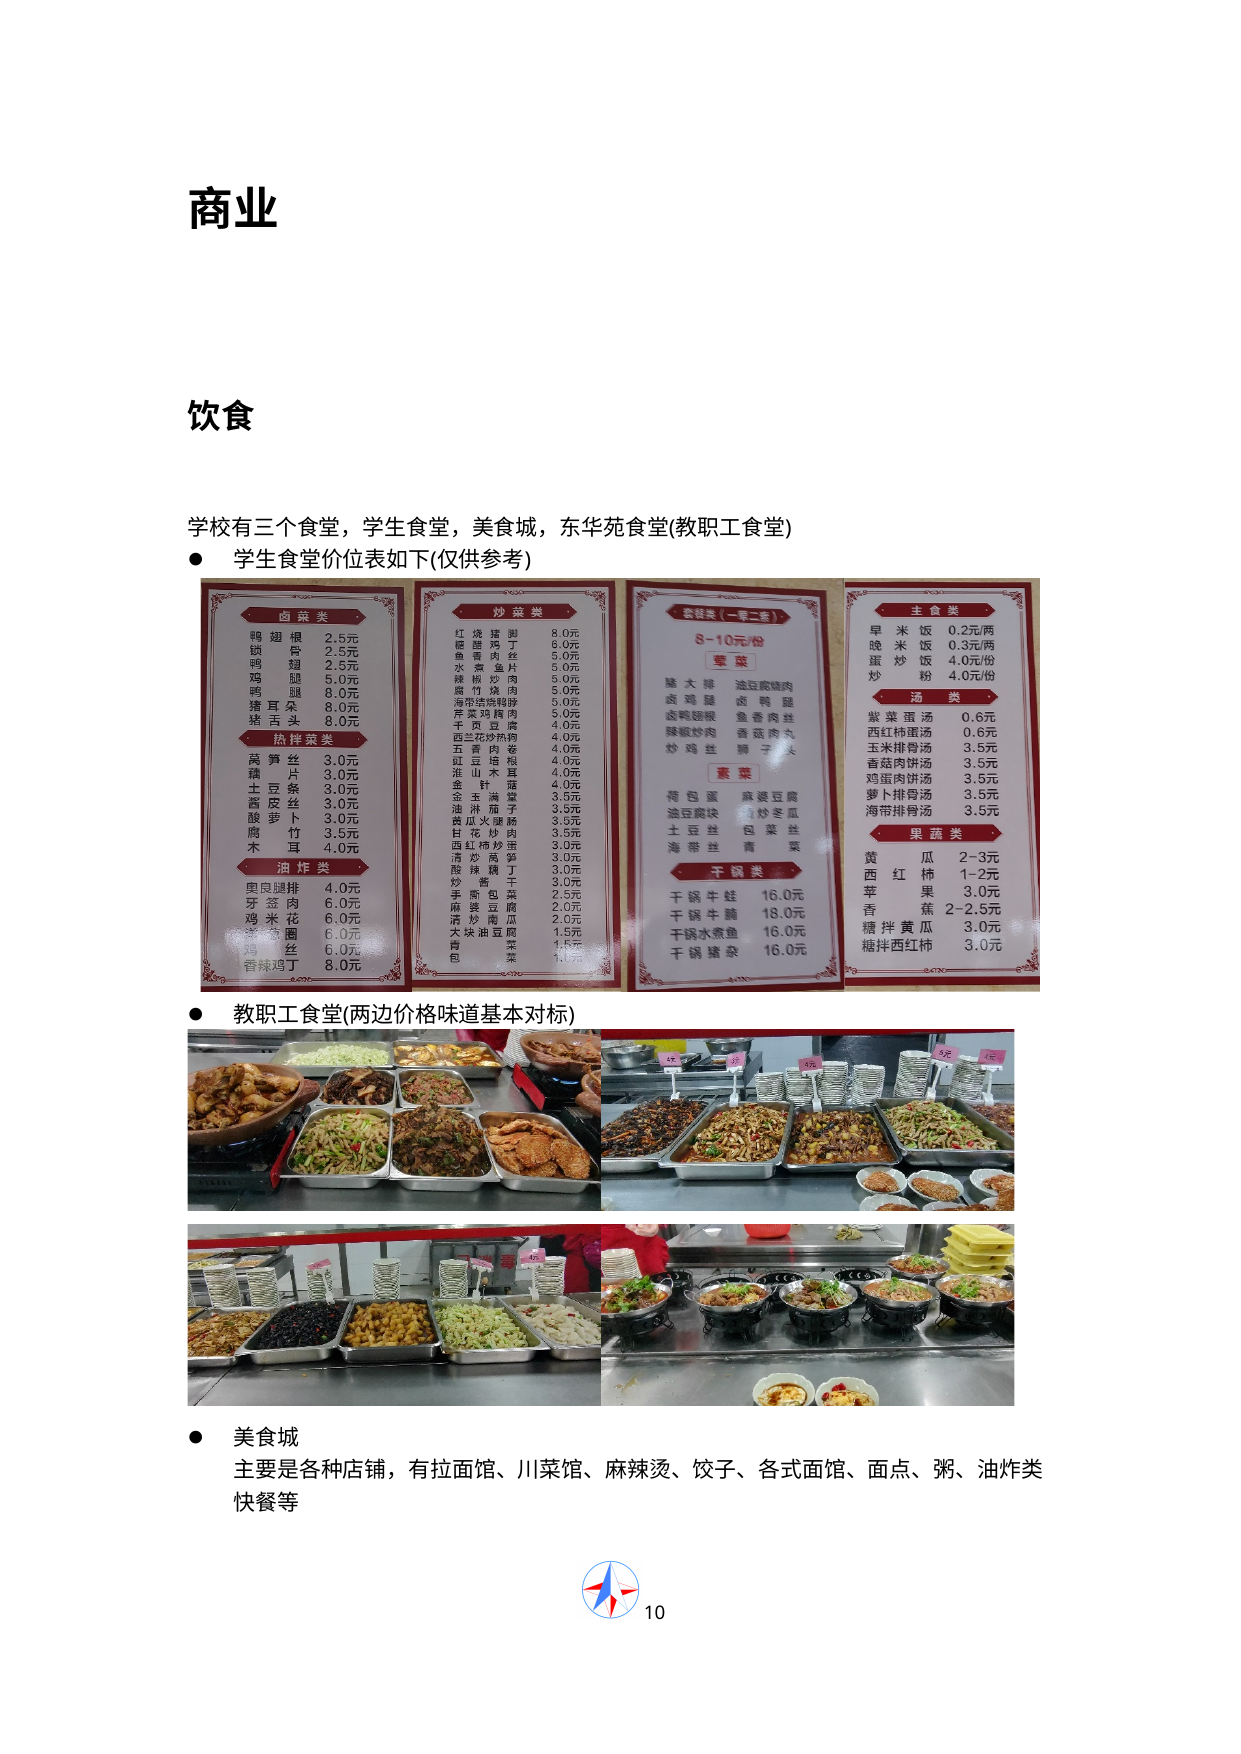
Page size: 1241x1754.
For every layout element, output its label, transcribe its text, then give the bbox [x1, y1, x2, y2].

subtitle 商业 [187, 157, 1053, 254]
list 教职工食堂(两边价格味道基本对标) [187, 997, 1053, 1029]
list 主要是各种店铺，有拉面馆、川菜馆、麻辣烫、饺子、各式面馆、面点、粥、油炸类快餐等 [233, 1452, 1053, 1517]
picture [575, 1560, 644, 1620]
list 美食城 [187, 1419, 1053, 1452]
text 学校有三个食堂，学生食堂，美食城，东华苑食堂(教职工食堂) [187, 509, 1053, 542]
list 学生食堂价位表如下(仅供参考) [187, 542, 1053, 574]
subtitle 饮食 [187, 382, 1053, 447]
picture [187, 1029, 1015, 1211]
picture [200, 578, 1040, 992]
picture [187, 1224, 1015, 1406]
